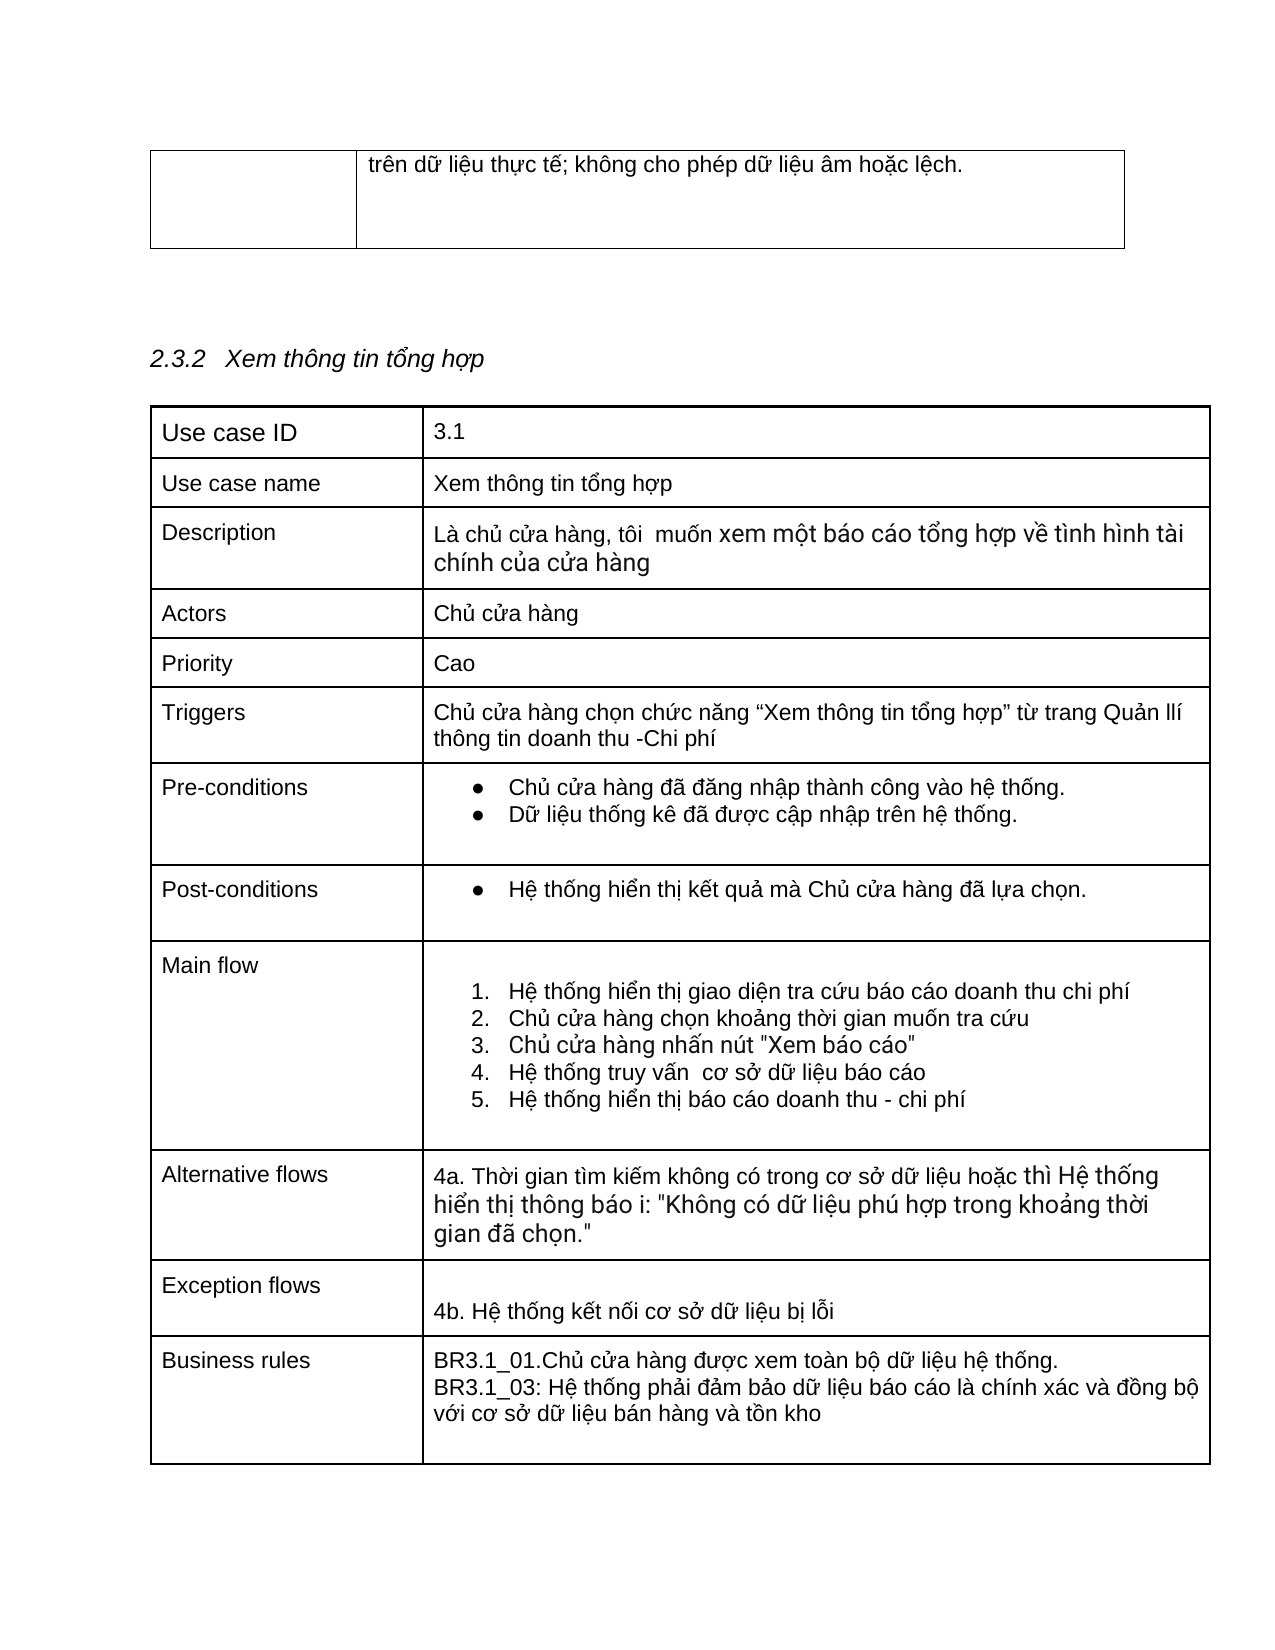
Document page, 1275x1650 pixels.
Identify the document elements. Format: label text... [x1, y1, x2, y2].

subtitle Xem thông tin tổng hợp [150, 344, 1125, 373]
